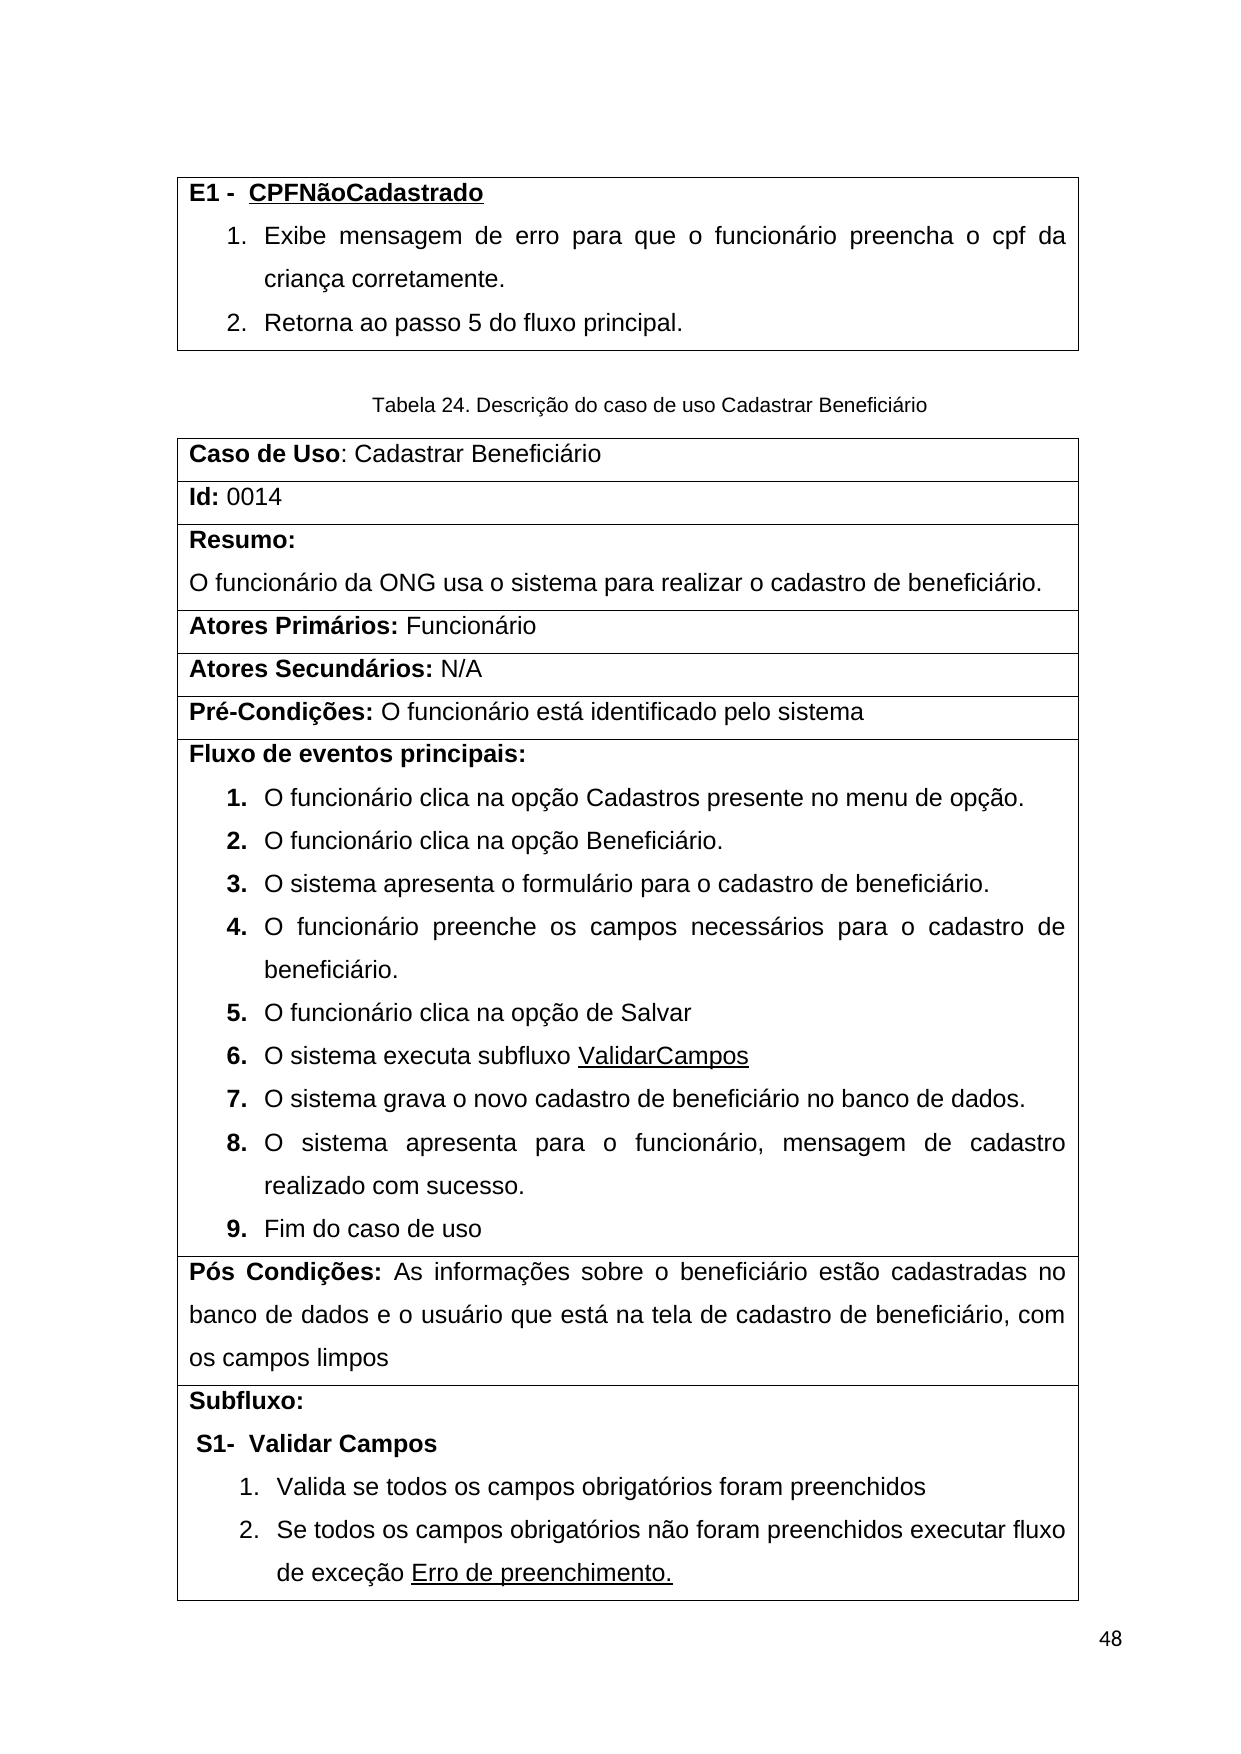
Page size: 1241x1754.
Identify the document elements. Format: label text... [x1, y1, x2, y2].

table_cell Resumo: O funcionário da ONG usa o sistema para realizar o cadastro de beneficiário. [178, 525, 1078, 610]
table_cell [178, 1386, 1078, 1600]
table_cell Pré-Condições: O funcionário está identificado pelo sistema [178, 697, 1078, 738]
table_cell Pós Condições: As informações sobre o beneficiário estão cadastradas no banco de dados e o usuário que está na tela de cadastro de beneficiário, com os campos limpos [178, 1257, 1078, 1385]
table_header Caso de Uso: Cadastrar Beneficiário [178, 439, 1078, 481]
table_cell Fluxo de eventos principais: O funcionário clica na opção Cadastros presente no menu de opção. O funcionário clica na opção Beneficiário. O sistema apresenta o formulário para o cadastro de beneficiário. O funcionário preenche os campos necessários para o cadastro de beneficiário. O funcionário clica na opção de Salvar O sistema executa subfluxo ValidarCampos O sistema grava o novo cadastro de beneficiário no banco de dados. O sistema apresenta para o funcionário, mensagem de cadastro realizado com sucesso. Fim do caso de uso [178, 740, 1078, 1256]
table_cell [178, 178, 1078, 349]
table_cell Atores Primários: Funcionário [178, 611, 1078, 653]
table_cell Atores Secundários: N/A [178, 654, 1078, 696]
table_cell Id: 0014 [178, 482, 1078, 524]
